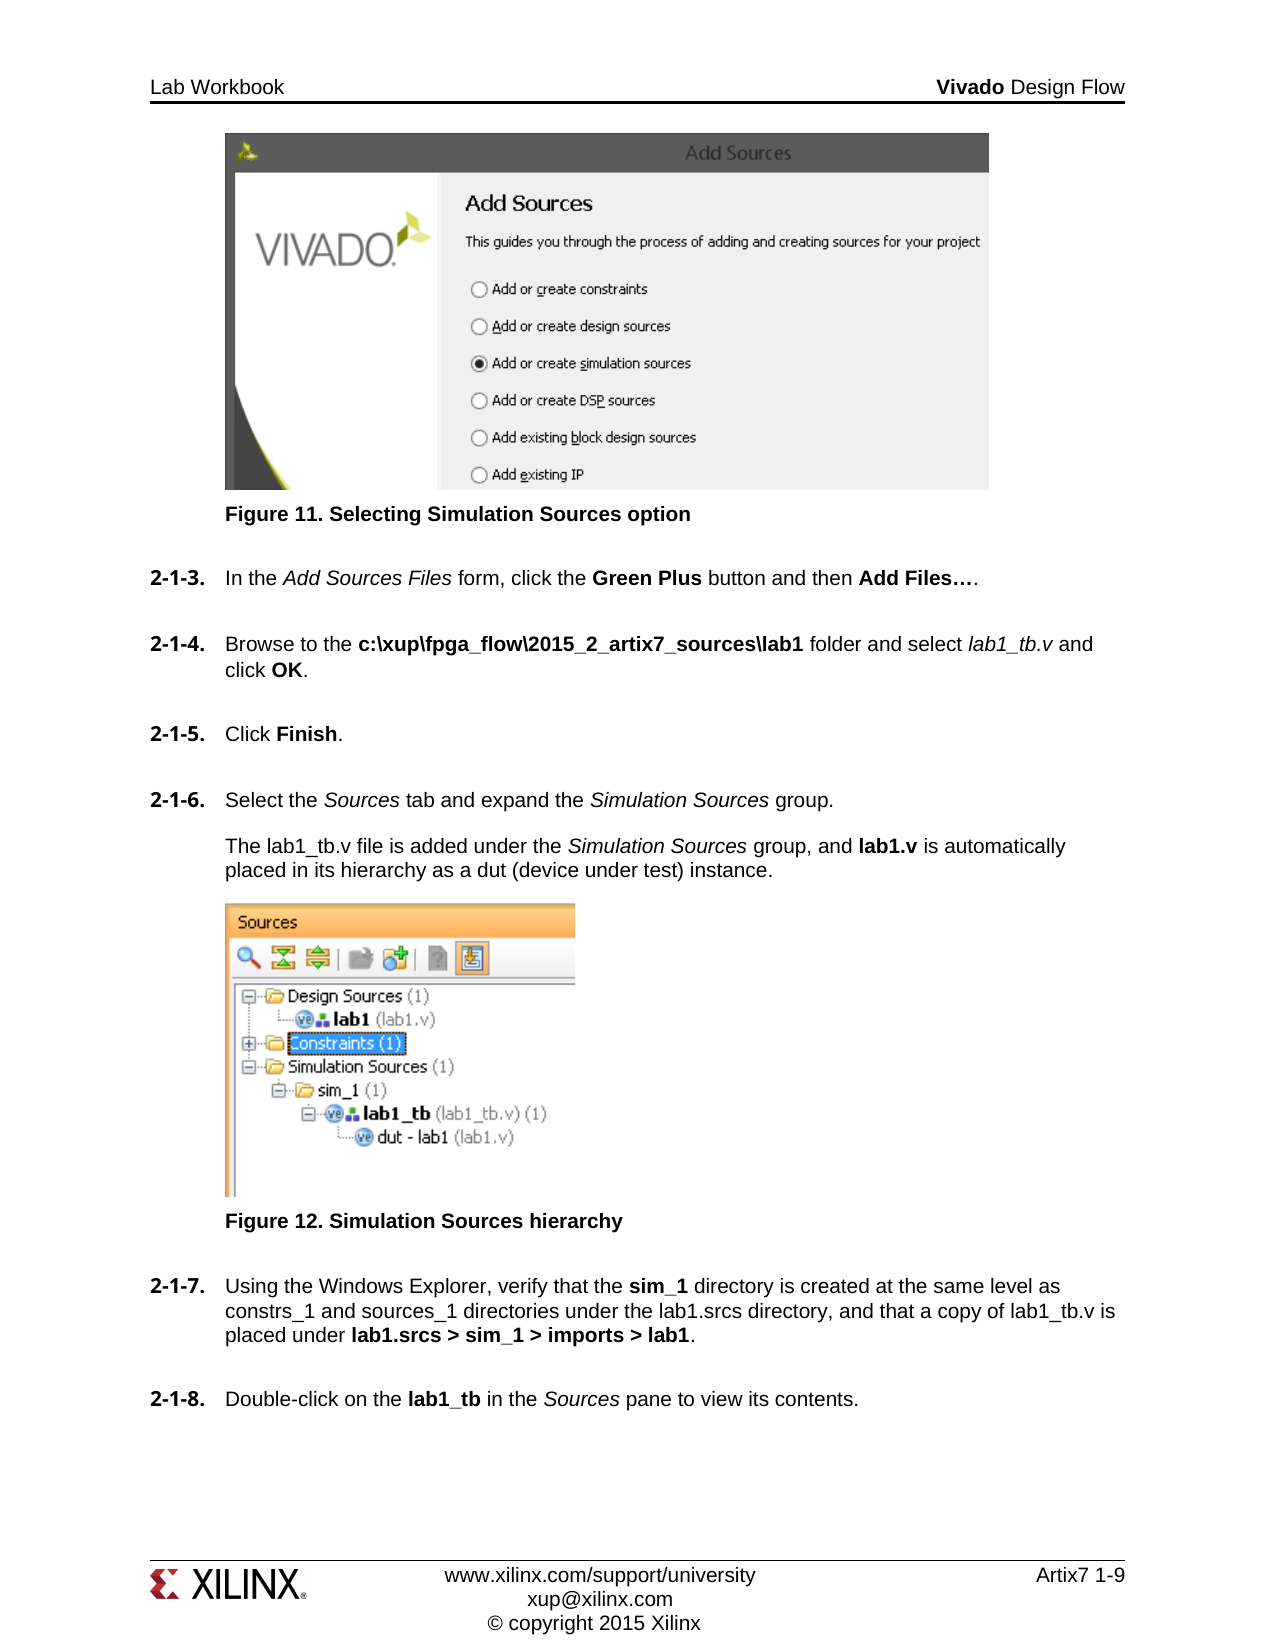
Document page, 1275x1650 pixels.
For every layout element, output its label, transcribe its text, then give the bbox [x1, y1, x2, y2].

text In the Add Sources Files form, click the Green Plus button and then Add Files…. [150, 563, 1125, 592]
picture [225, 133, 989, 490]
text Click Finish. [150, 719, 1125, 747]
picture [225, 903, 575, 1197]
text Select the Sources tab and expand the Simulation Sources group. [150, 785, 1125, 813]
text Browse to the c:\xup\fpga_flow\2015_2_artix7_sources\lab1 folder and select lab1_tb.v and click OK. [150, 629, 1125, 682]
text Figure 12. Simulation Sources hierarchy [225, 1209, 1125, 1233]
picture [150, 1569, 307, 1599]
text Figure 11. Selecting Simulation Sources option [225, 502, 1125, 526]
text Using the Windows Explorer, verify that the sim_1 directory is created at the same level as constrs_1 and sources_1 directories under the lab1.srcs directory, and that a copy of lab1_tb.v is placed under lab1.srcs > sim_1 > imports > lab1. [150, 1271, 1125, 1347]
text Double-click on the lab1_tb in the Sources pane to view its contents. [150, 1384, 1125, 1413]
text The lab1_tb.v file is added under the Simulation Sources group, and lab1.v is automatically placed in its hierarchy as a dut (device under test) instance. [225, 834, 1125, 882]
